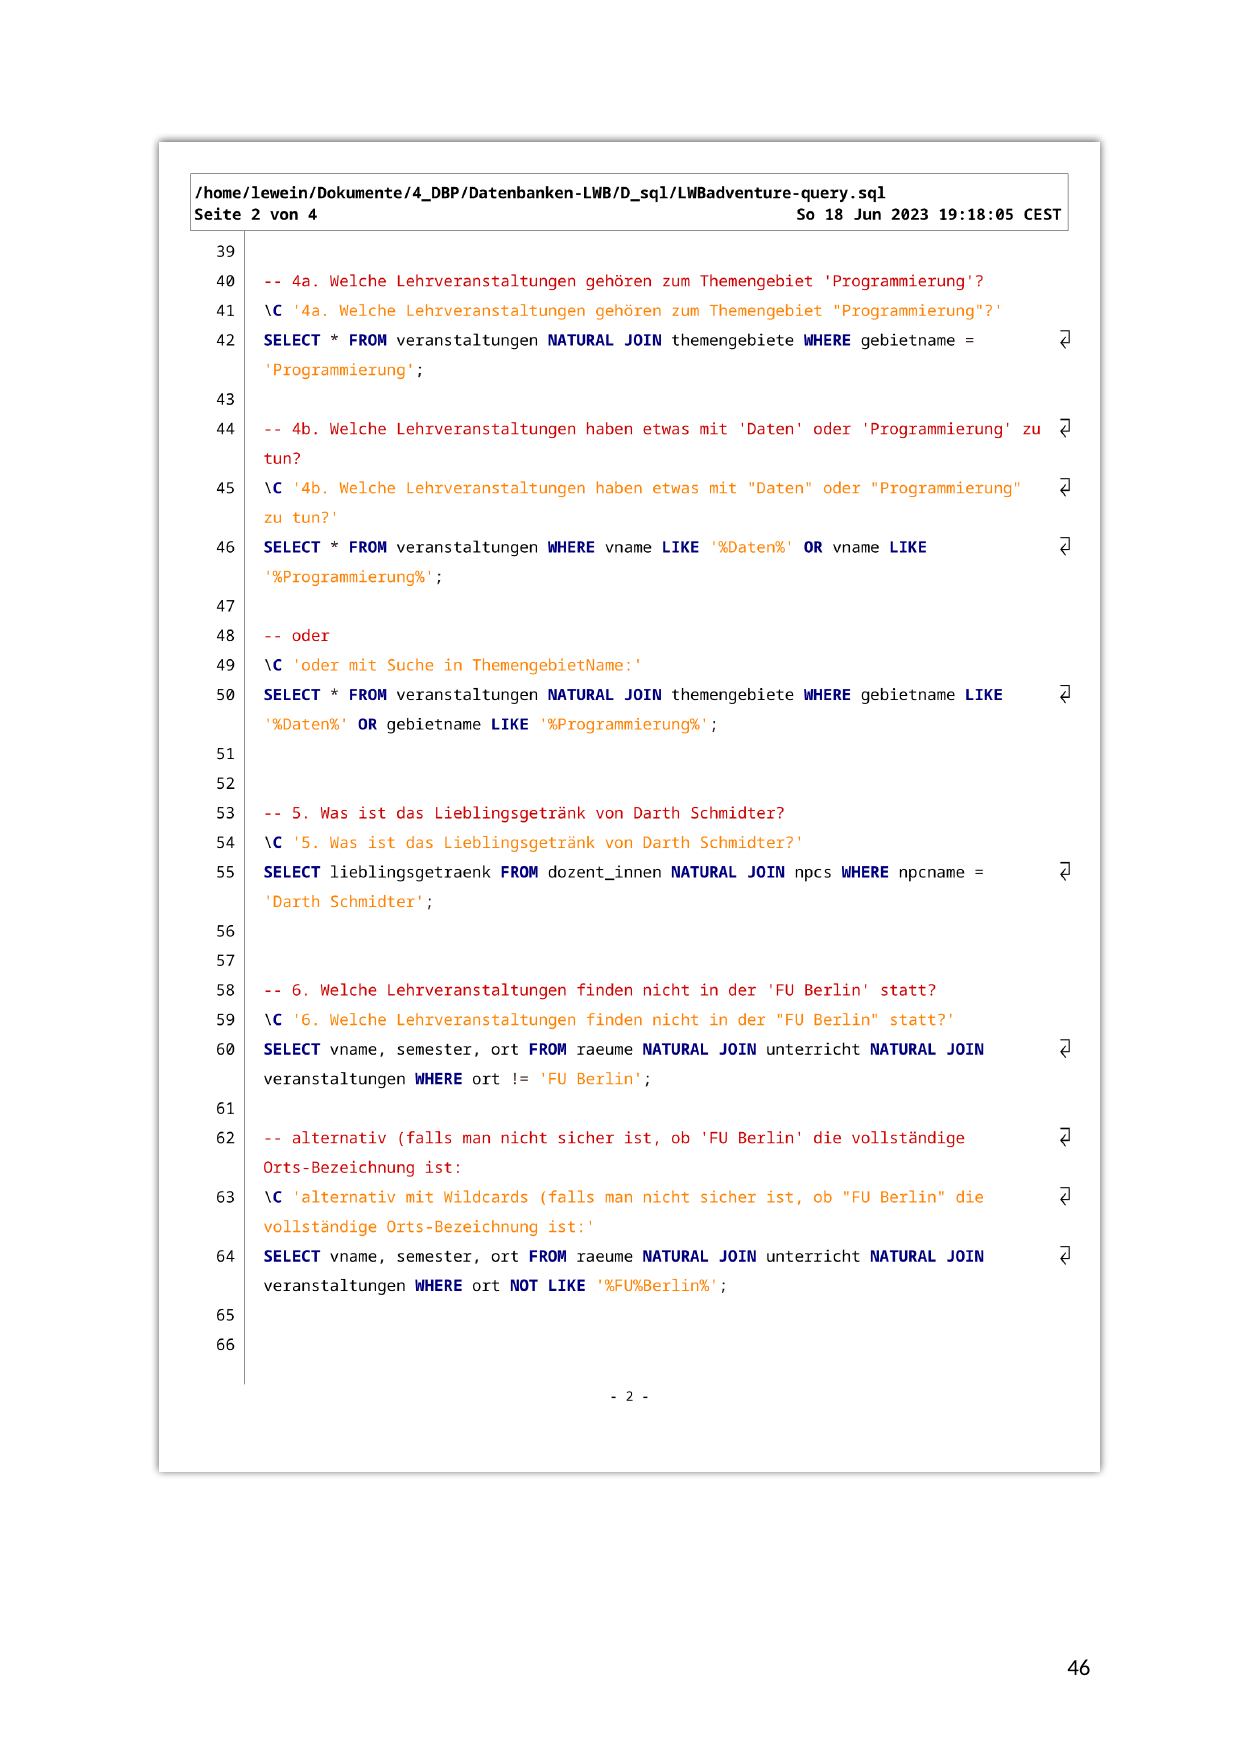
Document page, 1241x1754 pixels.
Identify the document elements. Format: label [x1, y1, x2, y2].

picture [159, 142, 1100, 1472]
